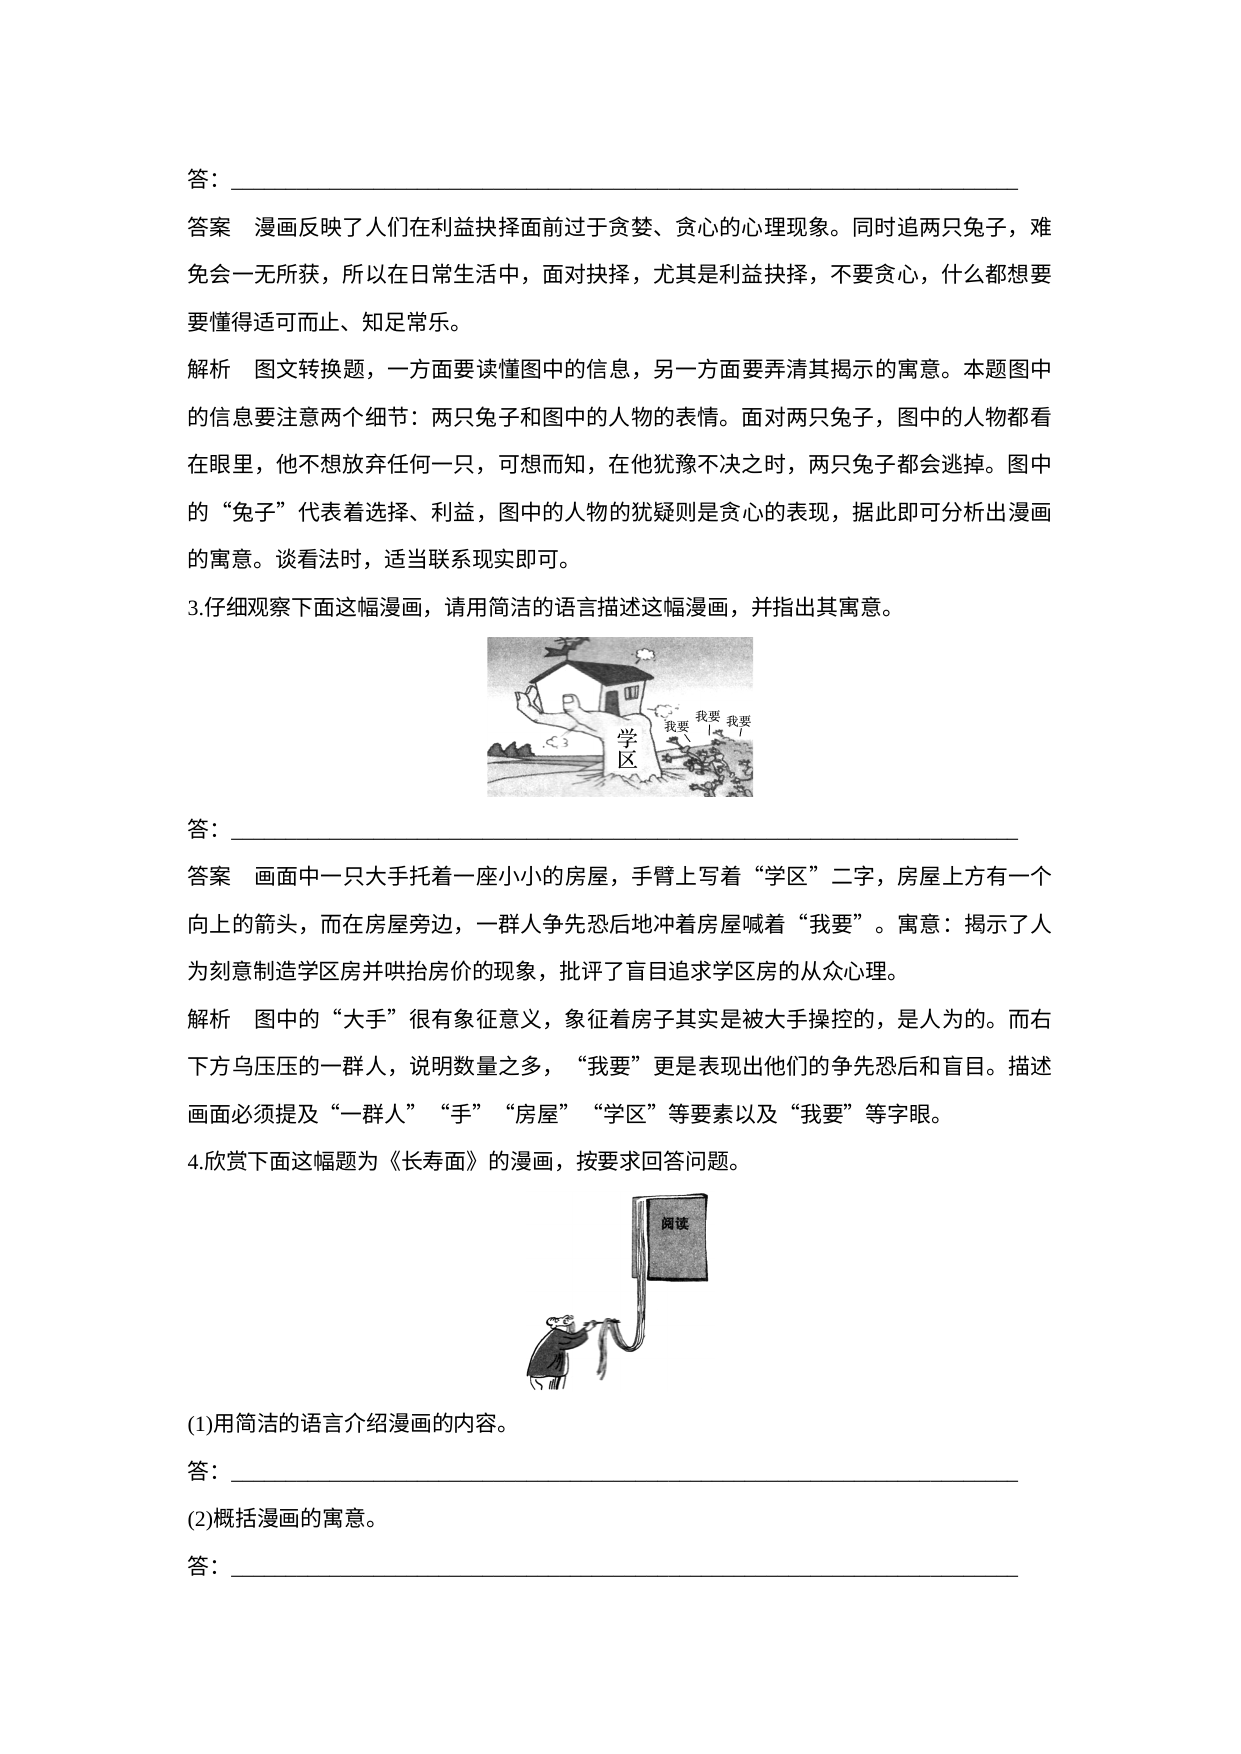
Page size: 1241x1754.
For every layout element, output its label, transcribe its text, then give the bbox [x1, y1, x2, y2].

text 答案 画面中一只大手托着一座小小的房屋，手臂上写着“学区”二字，房屋上方有一个向上的箭头，而在房屋旁边，一群人争先恐后地冲着房屋喊着“我要”。寓意：揭示了人为刻意制造学区房并哄抬房价的现象，批评了盲目追求学区房的从众心理。 [187, 859, 1053, 986]
text 答：________________________________________________________________________ [187, 1549, 1053, 1581]
picture [525, 1191, 715, 1392]
text 答案 漫画反映了人们在利益抉择面前过于贪婪、贪心的心理现象。同时追两只兔子，难免会一无所获，所以在日常生活中，面对抉择，尤其是利益抉择，不要贪心，什么都想要，要懂得适可而止、知足常乐。 [187, 209, 1053, 336]
text 答：________________________________________________________________________ [187, 1454, 1053, 1486]
text 3.仔细观察下面这幅漫画，请用简洁的语言描述这幅漫画，并指出其寓意。 [187, 589, 1053, 621]
picture [487, 637, 754, 797]
text (2)概括漫画的寓意。 [187, 1501, 1053, 1533]
text 答：________________________________________________________________________ [187, 812, 1053, 843]
text 解析 图中的“大手”很有象征意义，象征着房子其实是被大手操控的，是人为的。而右下方乌压压的一群人，说明数量之多，“我要”更是表现出他们的争先恐后和盲目。描述画面必须提及“一群人”“手”“房屋”“学区”等要素以及“我要”等字眼。 [187, 1002, 1053, 1128]
text 答：________________________________________________________________________ [187, 162, 1053, 194]
text 解析 图文转换题，一方面要读懂图中的信息，另一方面要弄清其揭示的寓意。本题图中的信息要注意两个细节：两只兔子和图中的人物的表情。面对两只兔子，图中的人物都看在眼里，他不想放弃任何一只，可想而知，在他犹豫不决之时，两只兔子都会逃掉。图中的“兔子”代表着选择、利益，图中的人物的犹疑则是贪心的表现，据此即可分析出漫画的寓意。谈看法时，适当联系现实即可。 [187, 352, 1053, 574]
text (1)用简洁的语言介绍漫画的内容。 [187, 1406, 1053, 1438]
text 4.欣赏下面这幅题为《长寿面》的漫画，按要求回答问题。 [187, 1144, 1053, 1176]
